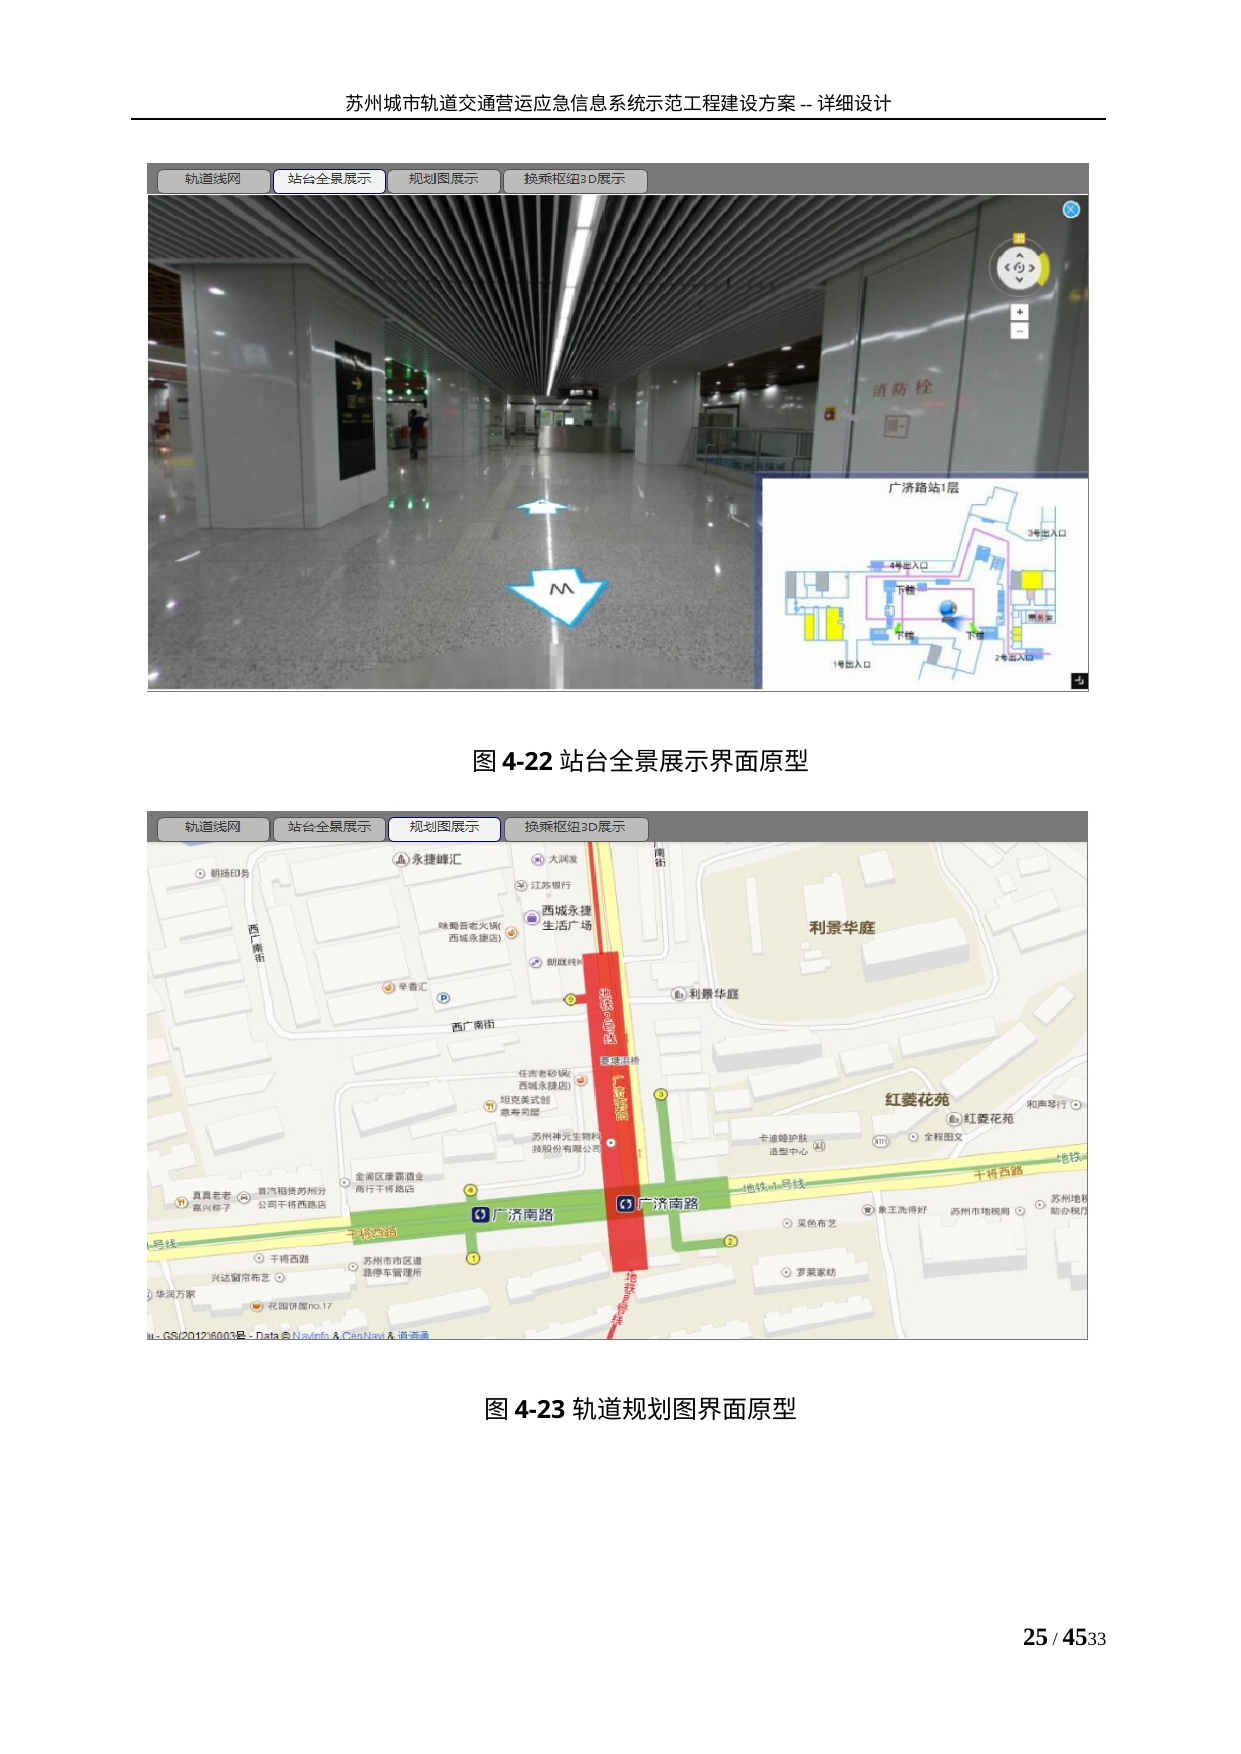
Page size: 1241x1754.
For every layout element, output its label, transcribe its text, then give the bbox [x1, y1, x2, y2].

text 图4-22 站台全景展示界面原型 [131, 727, 1106, 792]
picture [146, 810, 1092, 1342]
text 图4-23 轨道规划图界面原型 [131, 1375, 1106, 1440]
picture [146, 162, 1092, 694]
